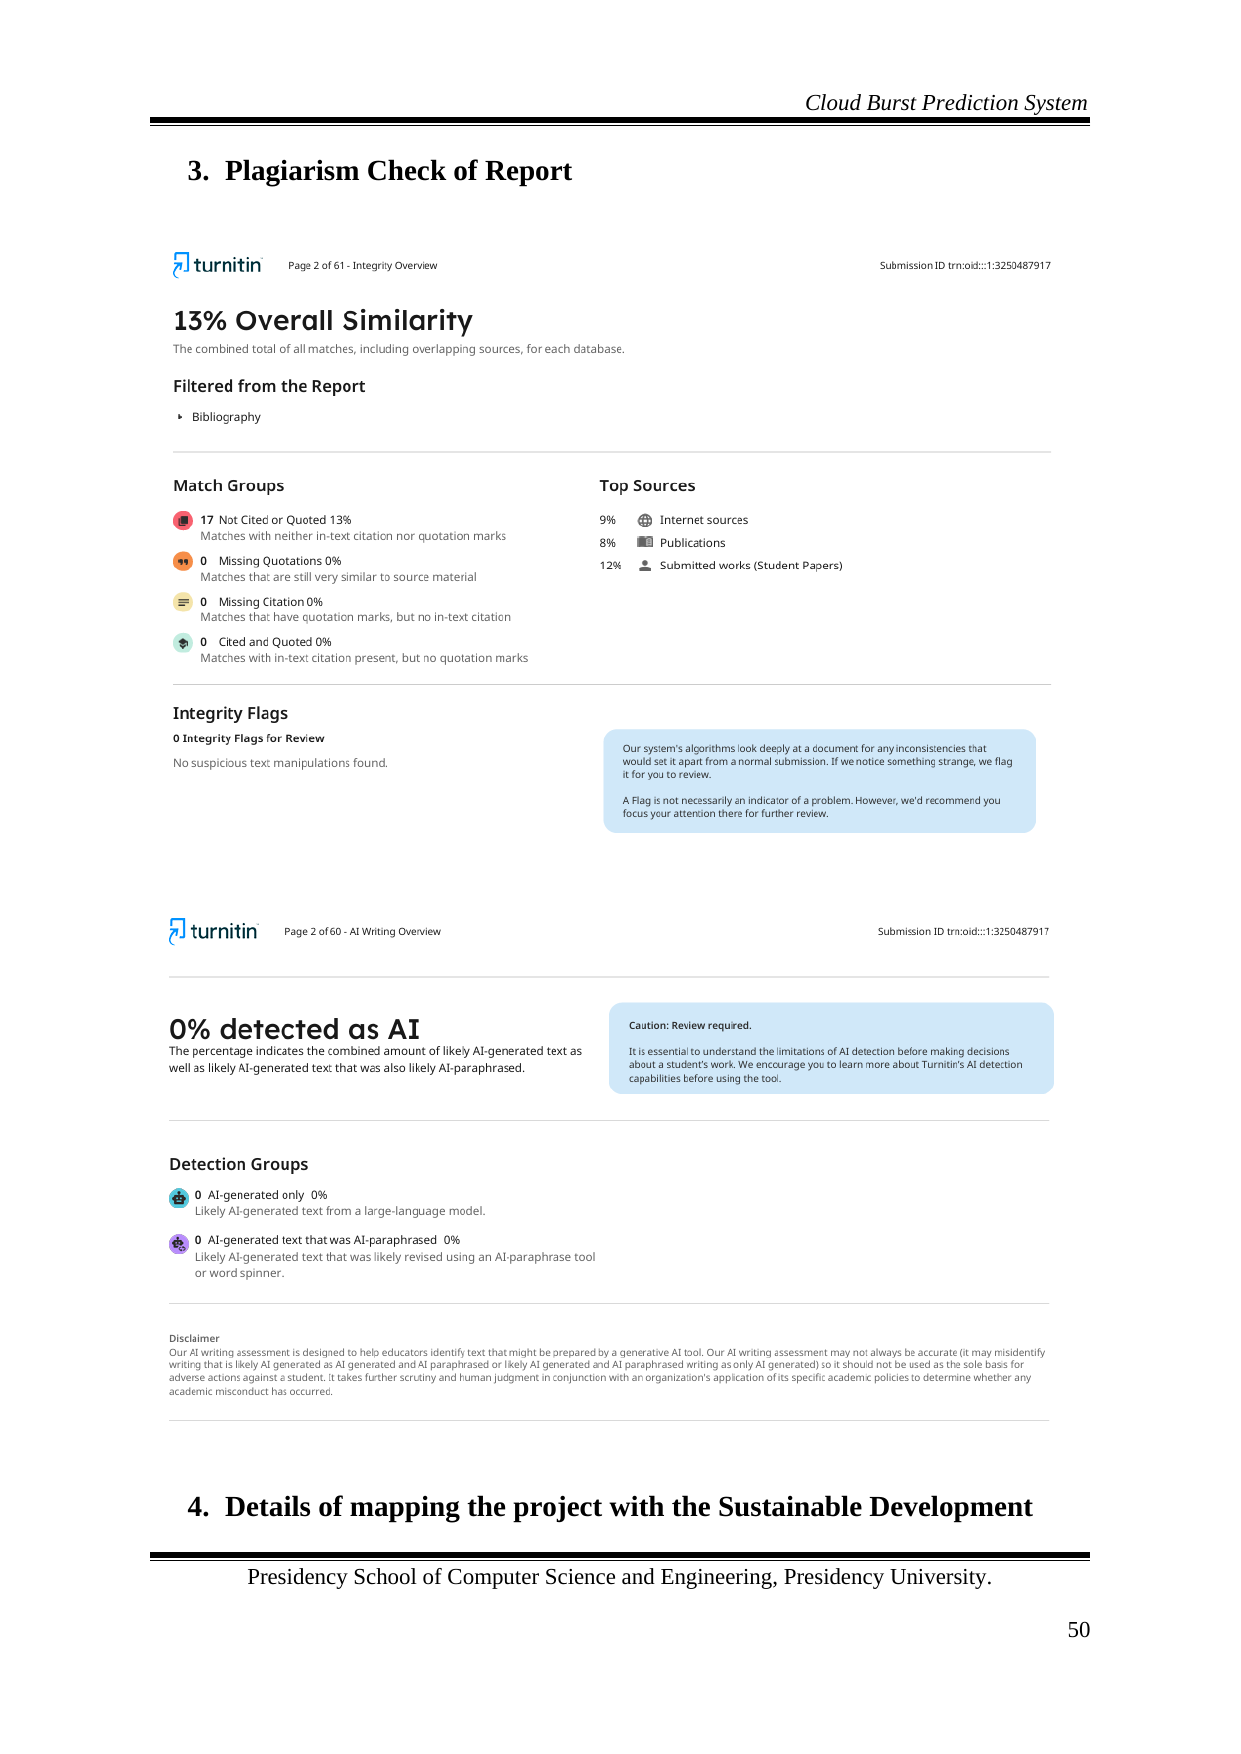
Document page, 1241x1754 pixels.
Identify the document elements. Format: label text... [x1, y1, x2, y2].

list Plagiarism Check of Report [187, 153, 1090, 186]
picture [150, 910, 1091, 1447]
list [187, 1489, 1090, 1523]
picture [150, 230, 1091, 907]
